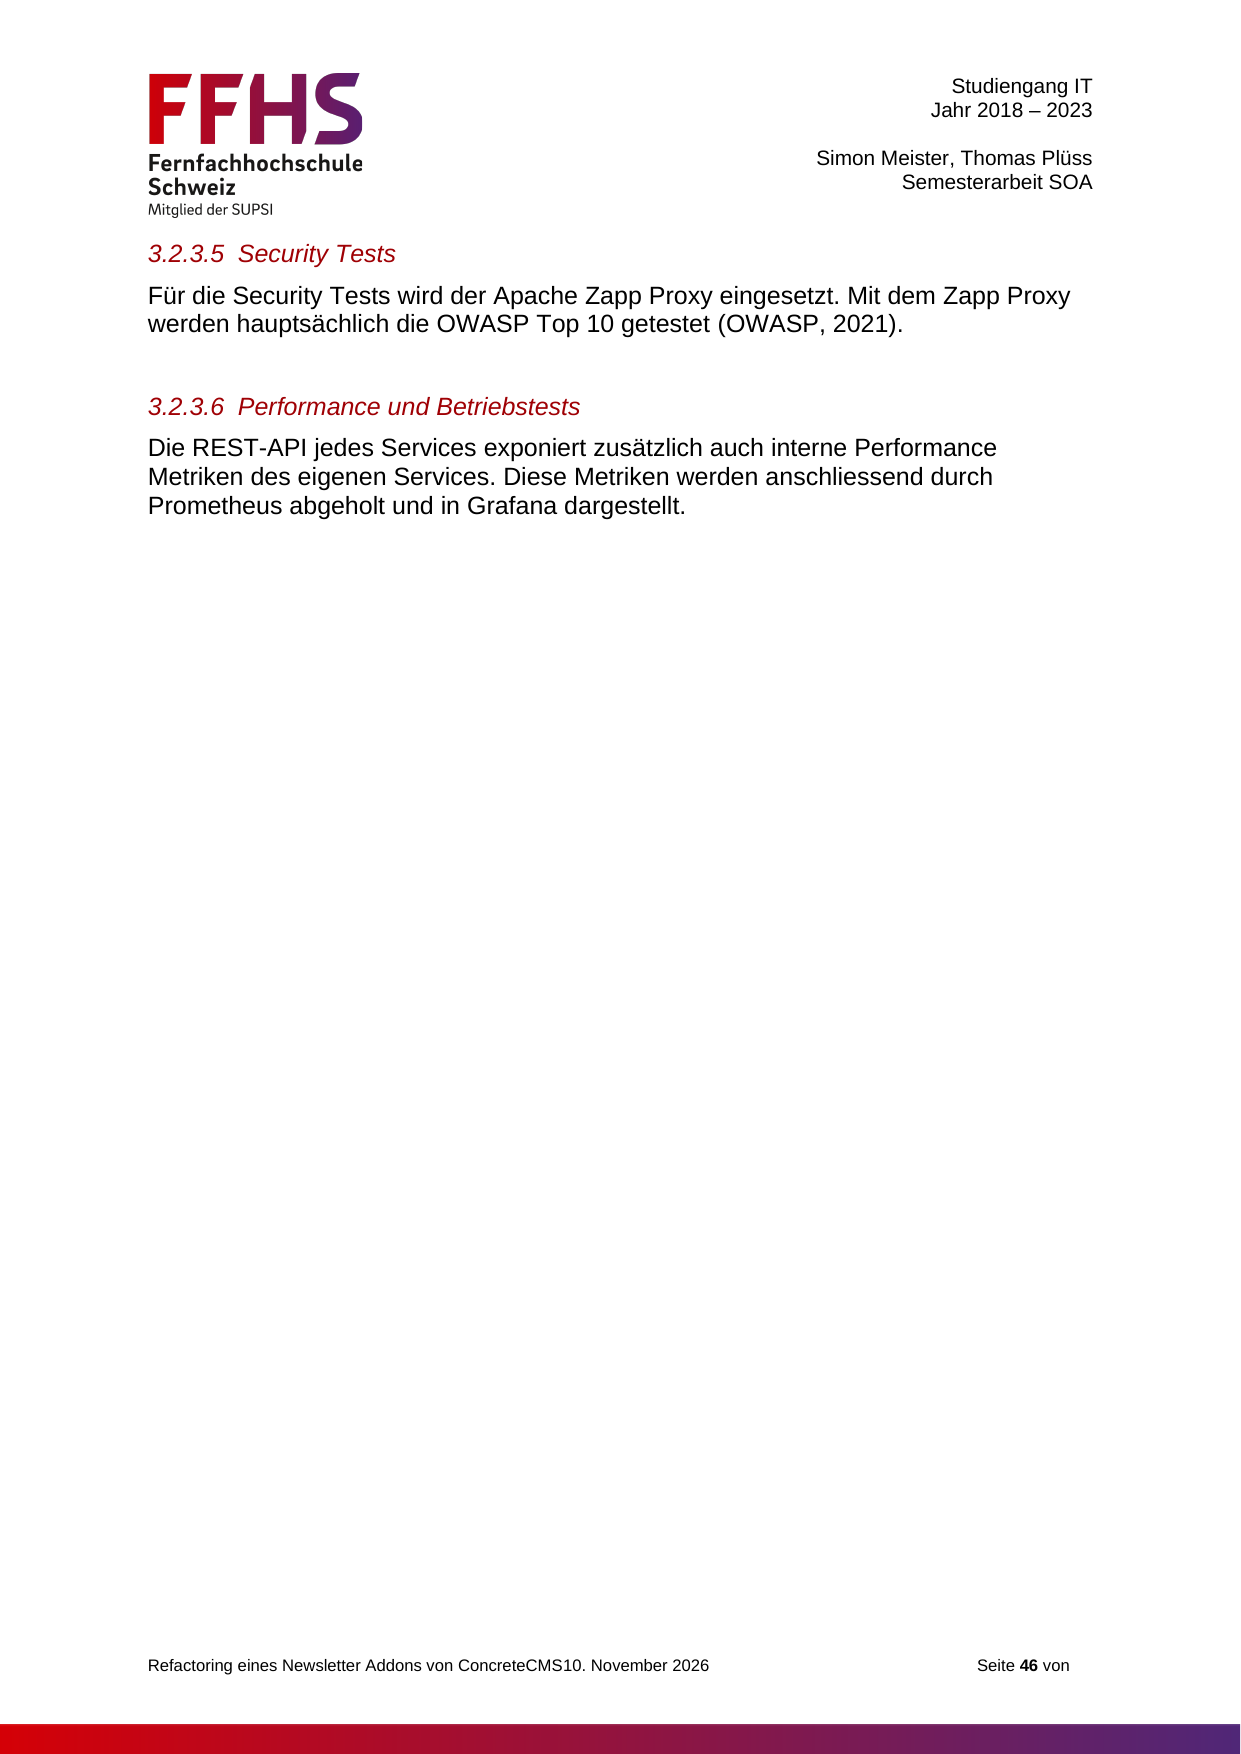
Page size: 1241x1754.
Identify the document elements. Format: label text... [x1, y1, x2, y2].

subtitle Performance und Betriebstests [148, 392, 1092, 421]
picture [0, 1724, 1241, 1754]
text Die REST-API jedes Services exponiert zusätzlich auch interne Performance Metriken des eigenen Services. Diese Metriken werden anschliessend durch Prometheus abgeholt und in Grafana dargestellt. [148, 433, 1092, 519]
picture [148, 73, 363, 218]
subtitle Security Tests [148, 239, 1092, 268]
text Für die Security Tests wird der Apache Zapp Proxy eingesetzt. Mit dem Zapp Proxy werden hauptsächlich die OWASP Top 10 getestet. [148, 281, 1092, 338]
